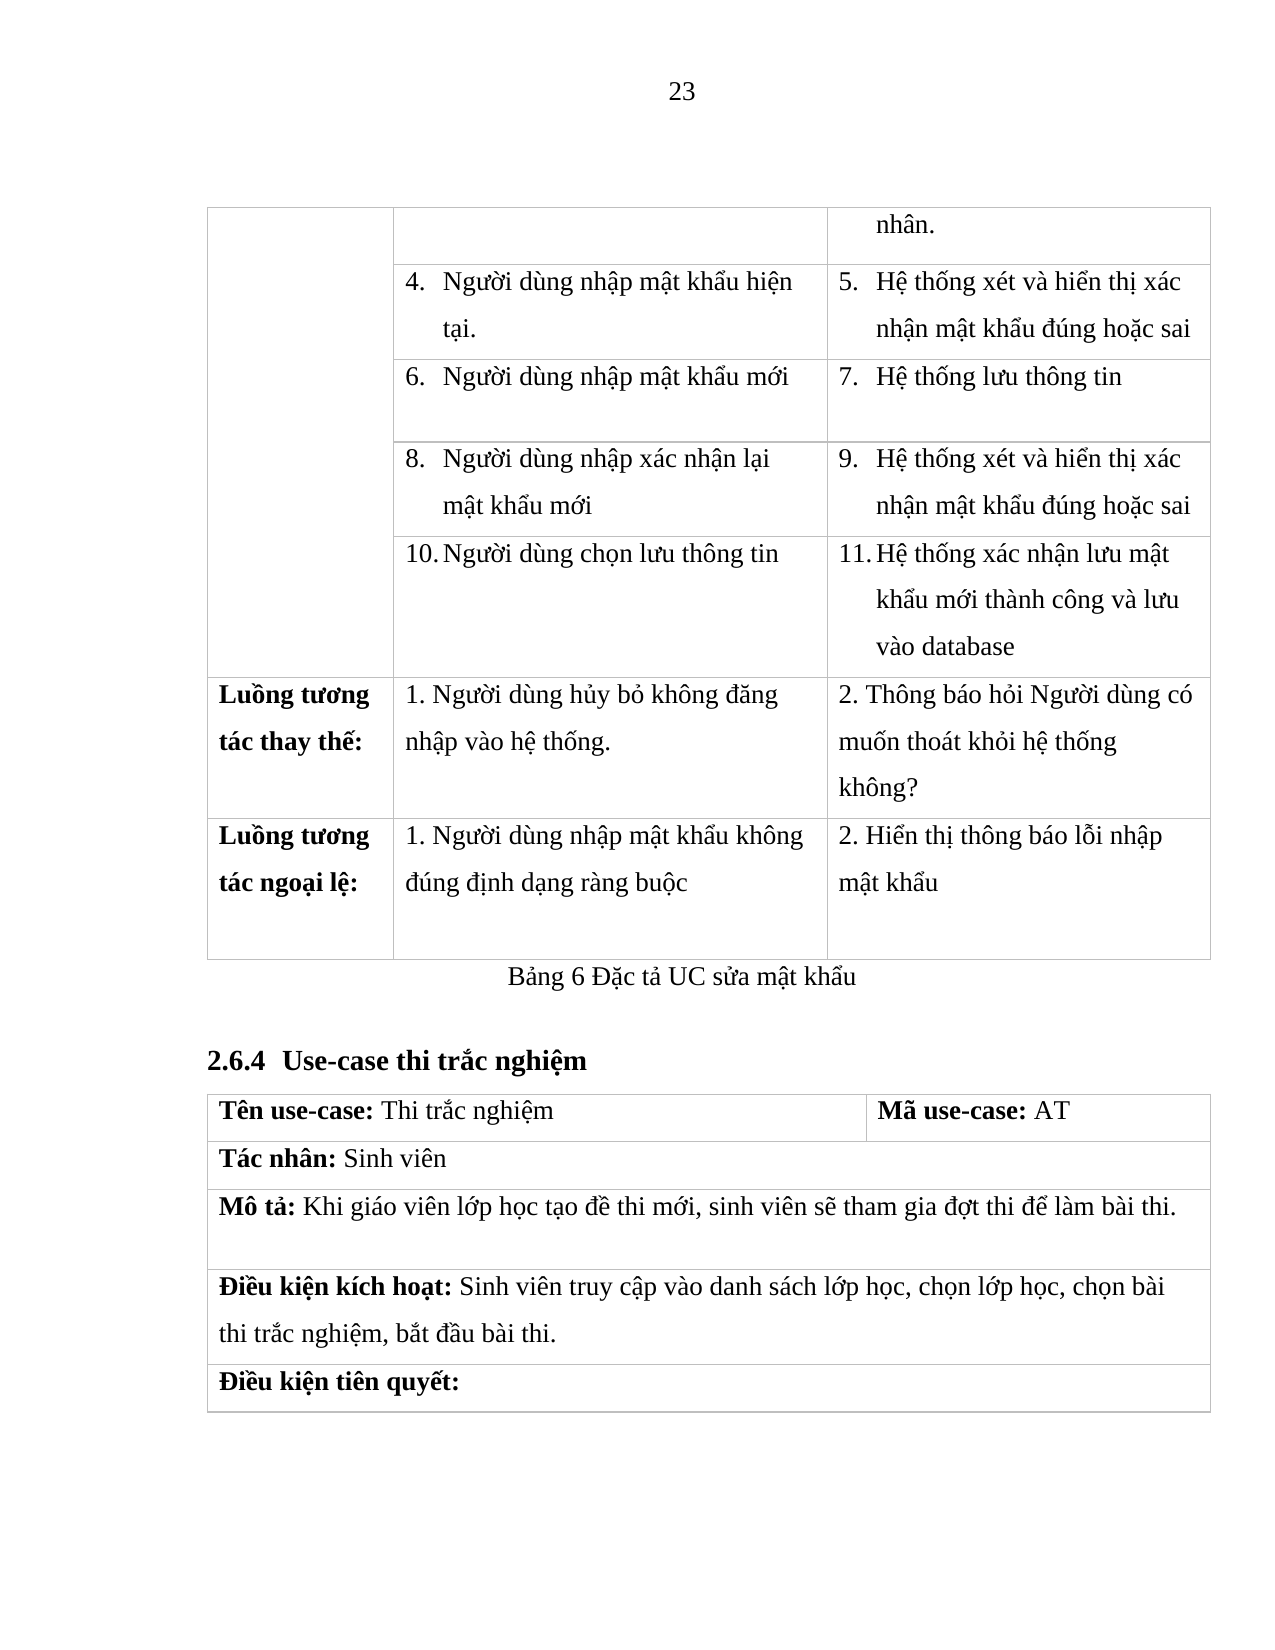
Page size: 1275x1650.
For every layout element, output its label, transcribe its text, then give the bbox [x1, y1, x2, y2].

table_header Tên use-case: Thi trắc nghiệm [208, 1095, 866, 1141]
table_cell Điều kiện kích hoạt: Sinh viên truy cập vào danh sách lớp học, chọn lớp học, chọn bài thi trắc nghiệm, bắt đầu bài thi. [208, 1270, 1210, 1364]
list Use-case thi trắc nghiệm [207, 1043, 1157, 1077]
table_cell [828, 208, 1210, 264]
table_cell Hệ thống lưu thông tin [828, 360, 1210, 441]
table_cell Người dùng nhập mật khẩu mới [394, 360, 827, 441]
table_cell 2. Hiển thị thông báo lỗi nhập mật khẩu [828, 819, 1210, 959]
table_cell Hệ thống xác nhận lưu mật khẩu mới thành công và lưu vào database [828, 537, 1210, 677]
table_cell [394, 208, 827, 264]
table_header Mã use-case: AT [867, 1095, 1210, 1141]
table_cell Hệ thống xét và hiển thị xác nhận mật khẩu đúng hoặc sai [828, 443, 1210, 536]
table_cell 1. Người dùng nhập mật khẩu không đúng định dạng ràng buộc [394, 819, 827, 959]
table_cell Tác nhân: Sinh viên [208, 1142, 1210, 1189]
table_cell 2. Thông báo hỏi Người dùng có muốn thoát khỏi hệ thống không? [828, 678, 1210, 818]
table_cell Mô tả: Khi giáo viên lớp học tạo đề thi mới, sinh viên sẽ tham gia đợt thi để làm bài thi. [208, 1190, 1210, 1269]
table_cell Người dùng nhập mật khẩu hiện tại. [394, 265, 827, 359]
table_cell Luồng tương tác ngoại lệ: [208, 819, 393, 959]
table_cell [208, 1365, 1210, 1411]
table_cell Hệ thống xét và hiển thị xác nhận mật khẩu đúng hoặc sai [828, 265, 1210, 359]
table_cell Luồng tương tác thay thế: [208, 678, 393, 818]
table_cell Người dùng chọn lưu thông tin [394, 537, 827, 677]
table_cell Người dùng nhập xác nhận lại mật khẩu mới [394, 443, 827, 536]
table_cell 1. Người dùng hủy bỏ không đăng nhập vào hệ thống. [394, 678, 827, 818]
